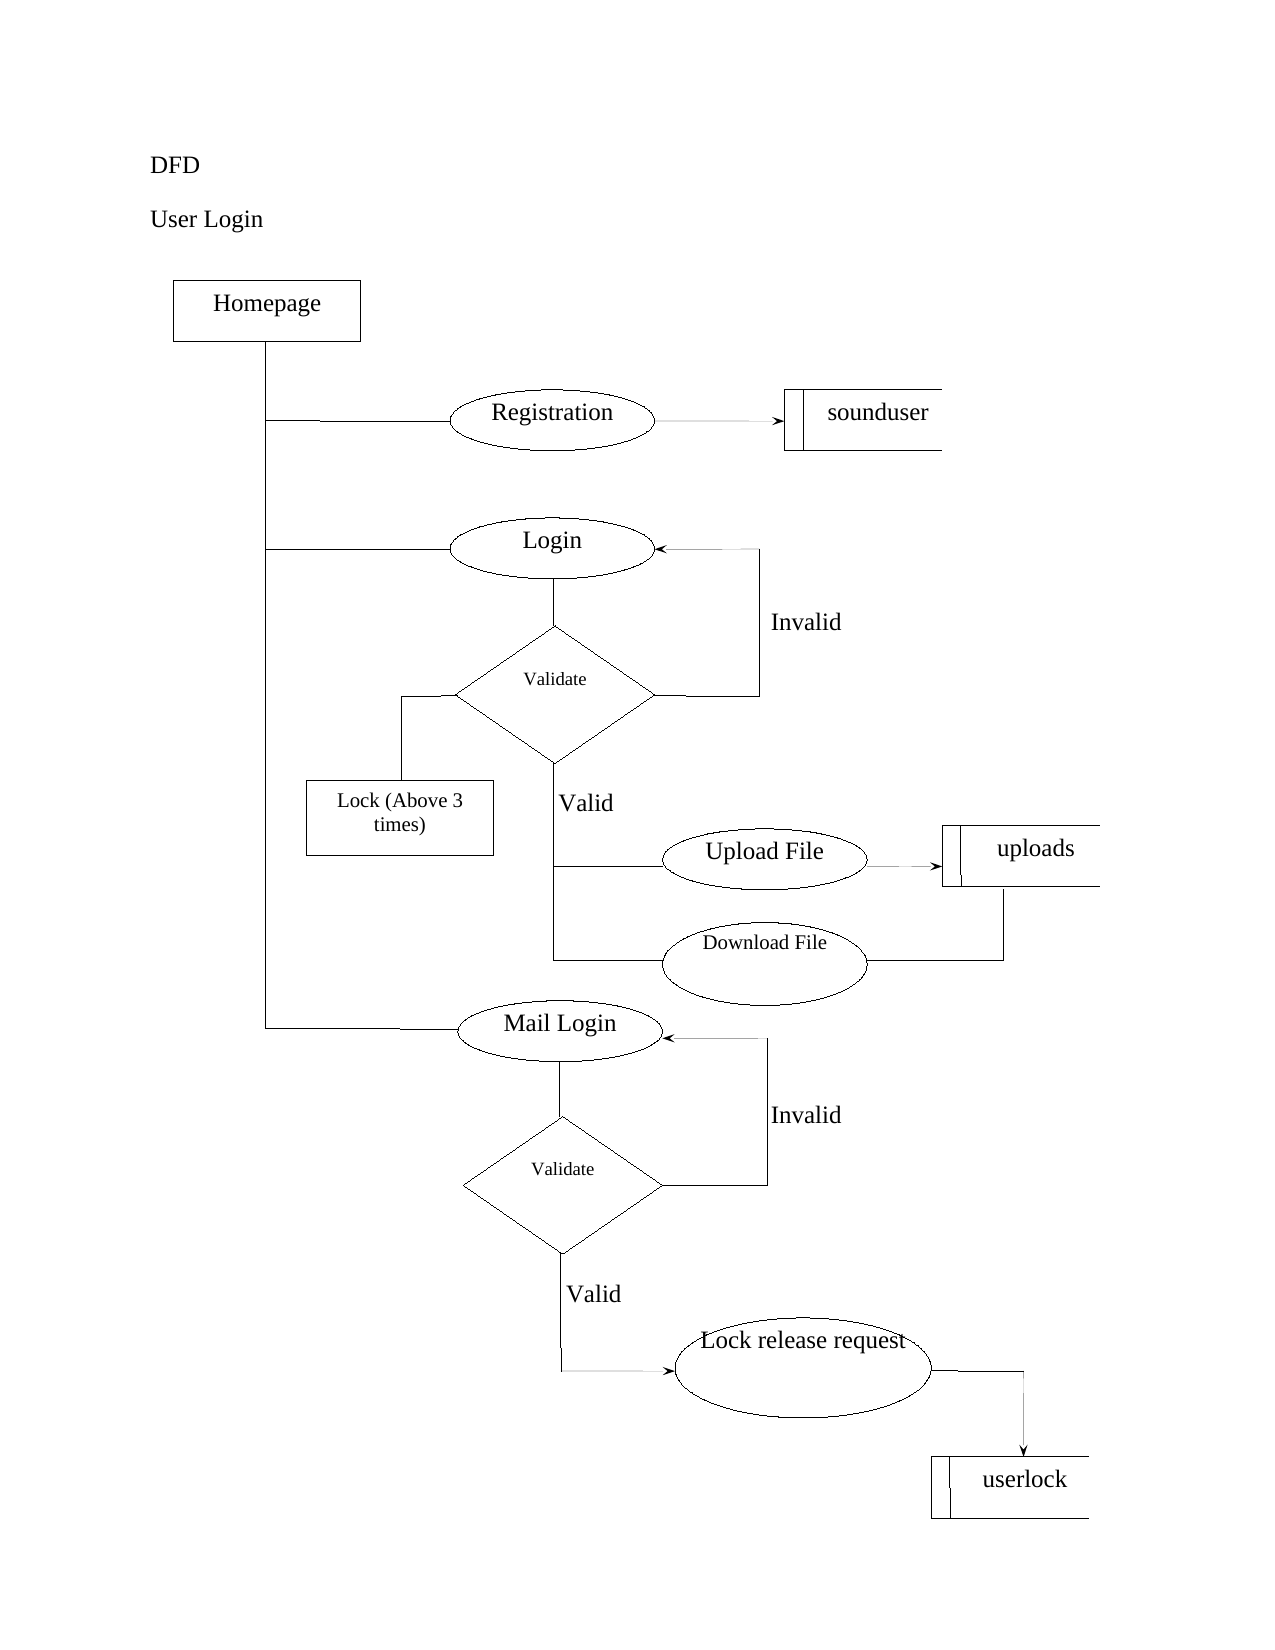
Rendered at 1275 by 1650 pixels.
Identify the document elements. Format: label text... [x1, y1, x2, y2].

text DFD [150, 150, 1125, 179]
text User Login [150, 204, 1125, 233]
